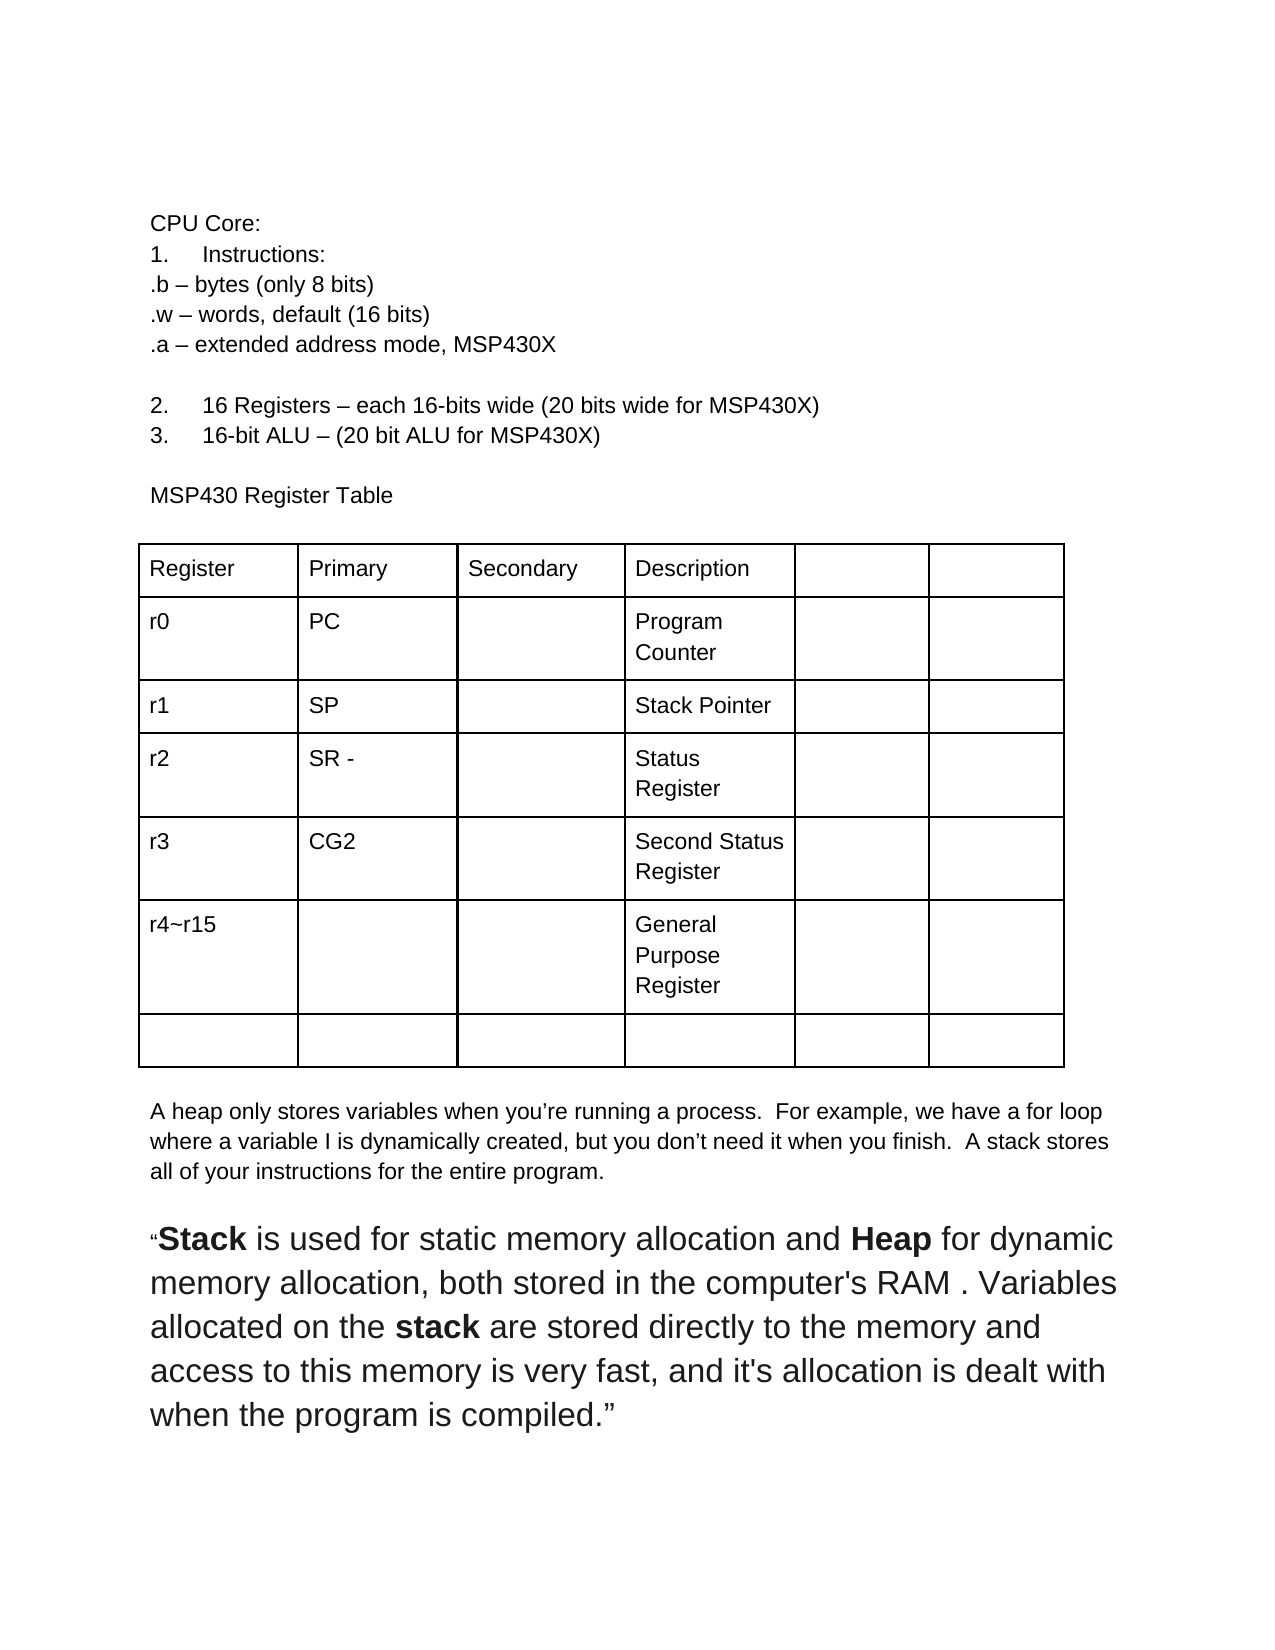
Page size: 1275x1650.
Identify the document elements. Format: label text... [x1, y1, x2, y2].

table_cell Status Register [626, 734, 794, 816]
table_cell r2 [140, 734, 297, 816]
table_cell Stack Pointer [626, 681, 794, 732]
table_cell [459, 734, 624, 816]
table_cell SR - [299, 734, 456, 816]
table_cell [930, 818, 1063, 899]
table_cell Program Counter [626, 598, 794, 679]
table_cell [796, 1015, 928, 1066]
table_cell PC [299, 598, 456, 679]
table_header [930, 545, 1063, 596]
table_cell [459, 818, 624, 899]
table_header Register [140, 545, 297, 596]
table_cell SP [299, 681, 456, 732]
table_cell [930, 901, 1063, 1012]
table_cell [140, 1015, 297, 1066]
table_cell [459, 681, 624, 732]
text CPU Core: [150, 210, 1125, 237]
table_cell r1 [140, 681, 297, 732]
text 1. Instructions: [150, 241, 1125, 267]
table_cell [796, 734, 928, 816]
text “Stack is used for static memory allocation and Heap for dynamic memory allocation, both stored in the computer's RAM . Variables allocated on the stack are stored directly to the memory and access to this memory is very fast, and it's allocation is dealt with when the program is compiled.” [150, 1219, 1125, 1434]
text .b – bytes (only 8 bits) [150, 271, 1125, 297]
table_cell [459, 1015, 624, 1066]
table_cell [930, 598, 1063, 679]
table_cell [796, 818, 928, 899]
table_cell Second Status Register [626, 818, 794, 899]
table_cell [459, 901, 624, 1012]
text 3. 16-bit ALU – (20 bit ALU for MSP430X) [150, 422, 1125, 448]
table_cell [796, 681, 928, 732]
table_cell [299, 1015, 456, 1066]
table_cell [796, 901, 928, 1012]
table_cell [930, 1015, 1063, 1066]
table_cell [930, 681, 1063, 732]
table_cell General Purpose Register [626, 901, 794, 1012]
text A heap only stores variables when you’re running a process. For example, we have a for loop where a variable I is dynamically created, but you don’t need it when you finish. A stack stores all of your instructions for the entire program. [150, 1098, 1125, 1185]
table_cell [459, 598, 624, 679]
table_cell r0 [140, 598, 297, 679]
table_cell [299, 901, 456, 1012]
table_cell [930, 734, 1063, 816]
text MSP430 Register Table [150, 482, 1125, 509]
table_header Secondary [459, 545, 624, 596]
table_header Primary [299, 545, 456, 596]
table_cell CG2 [299, 818, 456, 899]
text 2. 16 Registers – each 16-bits wide (20 bits wide for MSP430X) [150, 392, 1125, 418]
text .a – extended address mode, MSP430X [150, 331, 1125, 358]
table_header Description [626, 545, 794, 596]
table_cell [796, 598, 928, 679]
table_cell r3 [140, 818, 297, 899]
text .w – words, default (16 bits) [150, 301, 1125, 327]
table_header [796, 545, 928, 596]
table_cell [626, 1015, 794, 1066]
table_cell r4~r15 [140, 901, 297, 1012]
